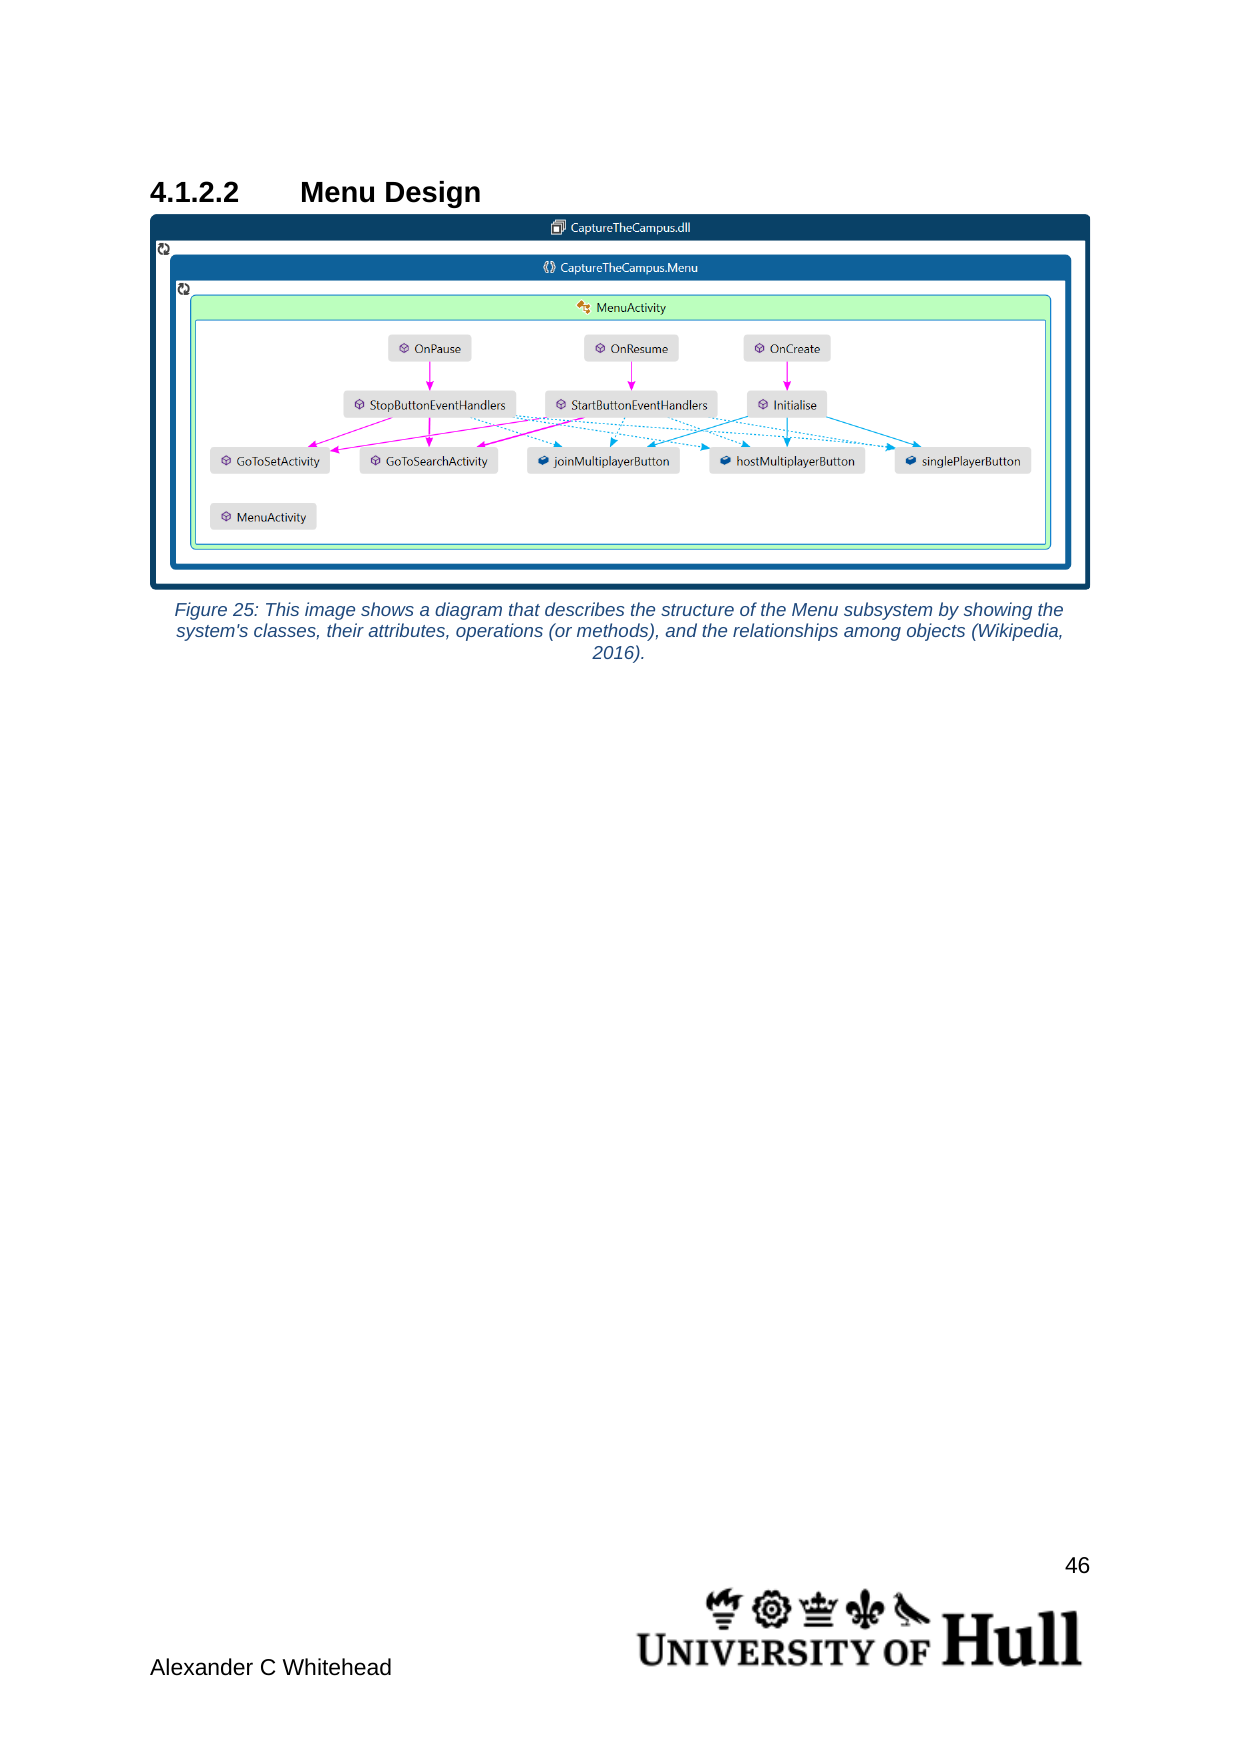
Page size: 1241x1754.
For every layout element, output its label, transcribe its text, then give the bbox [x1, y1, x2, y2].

picture [150, 214, 1091, 590]
subtitle Menu Design [150, 175, 1090, 208]
picture [630, 1578, 1091, 1676]
